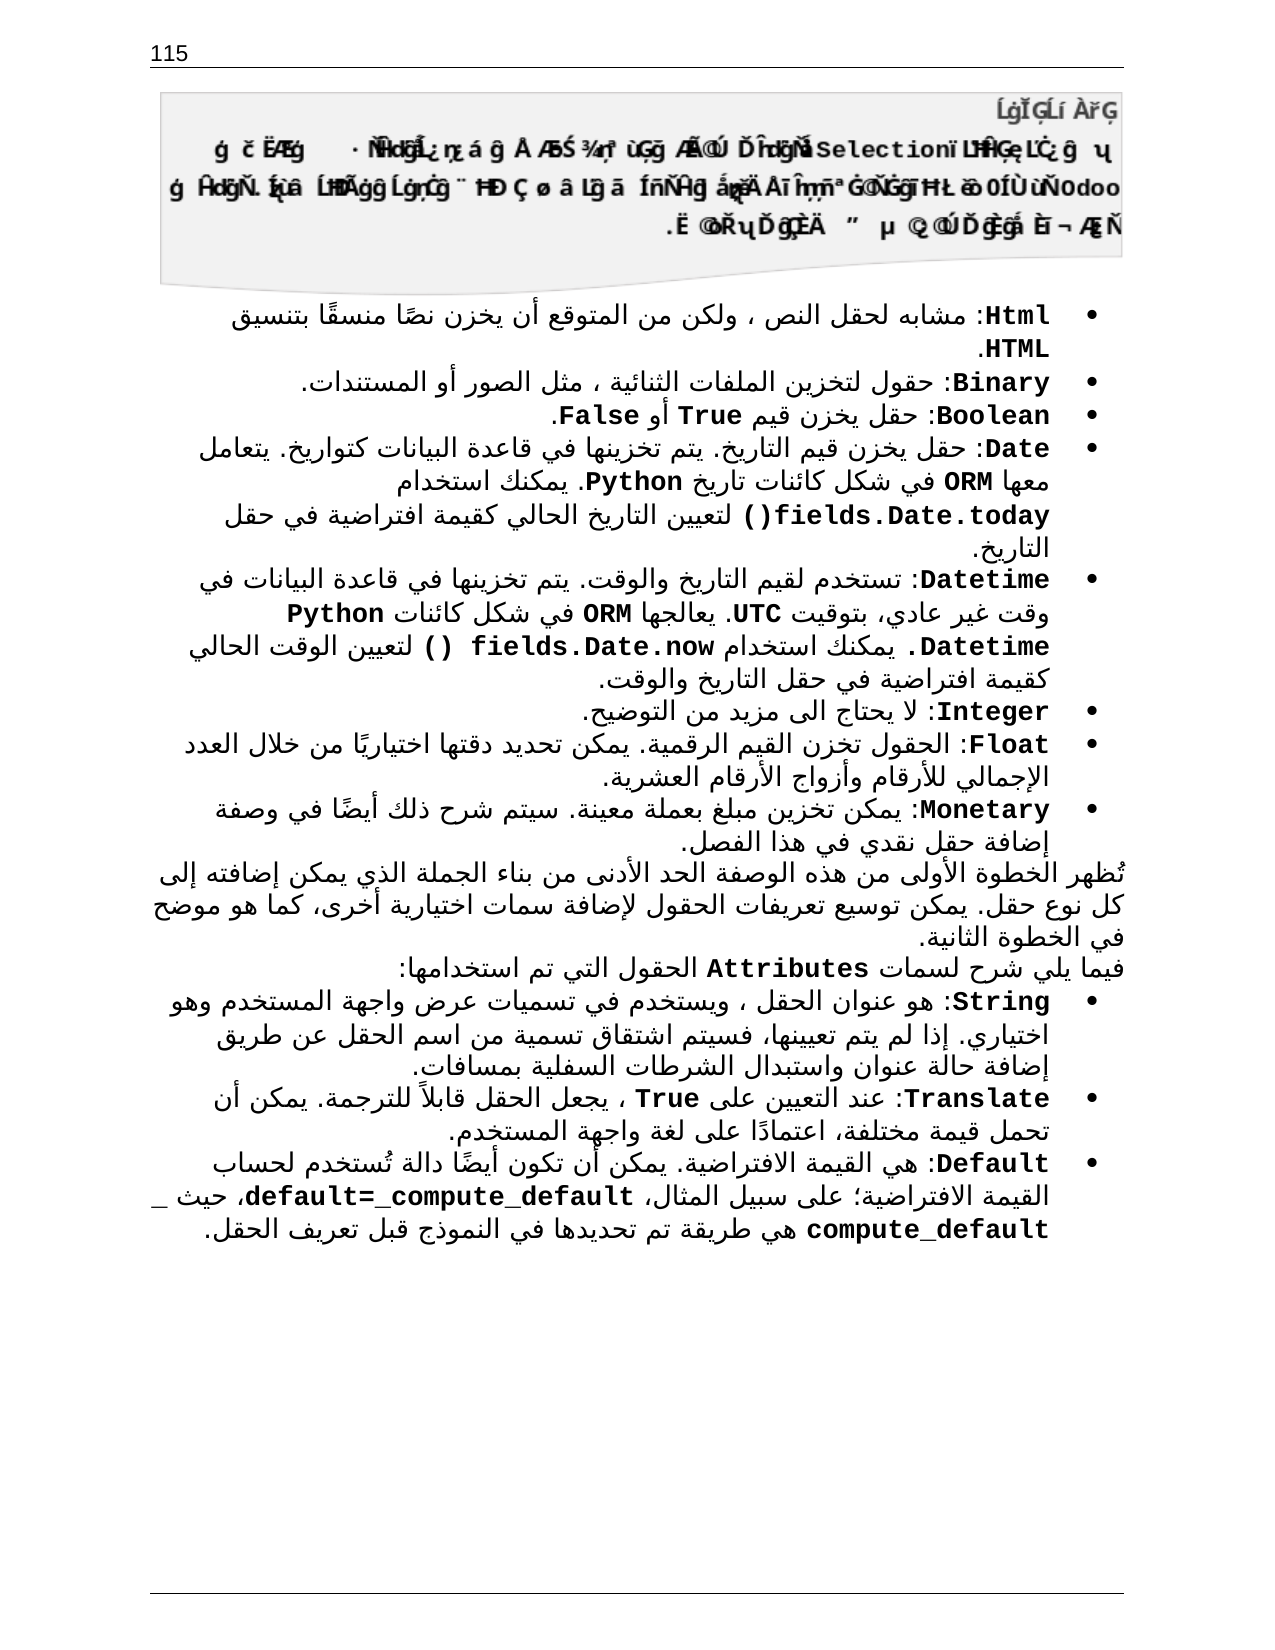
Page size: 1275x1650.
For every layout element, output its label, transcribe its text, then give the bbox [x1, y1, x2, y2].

list Binary: حقول لتخزين الملفات الثنائية ، مثل الصور أو المستندات. [150, 366, 1087, 399]
list Monetary: يمكن تخزين مبلغ بعملة معينة. سيتم شرح ذلك أيضًا في وصفة إضافة حقل نقدي في هذا الفصل. [150, 793, 1087, 858]
list Html: مشابه لحقل النص ، ولكن من المتوقع أن يخزن نصًا منسقًا بتنسيق HTML. [150, 299, 1087, 366]
list Boolean: حقل يخزن قيم True أو False. [150, 399, 1087, 432]
list Float: الحقول تخزن القيم الرقمية. يمكن تحديد دقتها اختياريًا من خلال العدد الإجمالي للأرقام وأزواج الأرقام العشرية. [150, 728, 1087, 793]
list Datetime: تستخدم لقيم التاريخ والوقت. يتم تخزينها في قاعدة البيانات في وقت غير عادي، بتوقيت UTC. يعالجها ORM في شكل كائنات Python Datetime. يمكنك استخدام fields.Date.now () لتعيين الوقت الحالي كقيمة افتراضية في حقل التاريخ والوقت. [150, 564, 1087, 695]
text تُظهر الخطوة الأولى من هذه الوصفة الحد الأدنى من بناء الجملة الذي يمكن إضافته إلى كل نوع حقل. يمكن توسيع تعريفات الحقول لإضافة سمات اختيارية أخرى، كما هو موضح في الخطوة الثانية. [150, 858, 1125, 952]
list Translate: عند التعيين على True ، يجعل الحقل قابلاً للترجمة. يمكن أن تحمل قيمة مختلفة، اعتمادًا على لغة واجهة المستخدم. [150, 1082, 1087, 1147]
list String: هو عنوان الحقل ، ويستخدم في تسميات عرض واجهة المستخدم وهو اختياري. إذا لم يتم تعيينها، فسيتم اشتقاق تسمية من اسم الحقل عن طريق إضافة حالة عنوان واستبدال الشرطات السفلية بمسافات. [150, 986, 1087, 1082]
text فيما يلي شرح لسمات Attributes الحقول التي تم استخدامها: [150, 952, 1125, 986]
list Default: هي القيمة الافتراضية. يمكن أن تكون أيضًا دالة تُستخدم لحساب القيمة الافتراضية؛ على سبيل المثال، default=_compute_default، حيث _compute_default هي طريقة تم تحديدها في النموذج قبل تعريف الحقل. [150, 1147, 1087, 1247]
list Date: حقل يخزن قيم التاريخ. يتم تخزينها في قاعدة البيانات كتواريخ. يتعامل معها ORM في شكل كائنات تاريخ Python. يمكنك استخدام fields.Date.today() لتعيين التاريخ الحالي كقيمة افتراضية في حقل التاريخ. [150, 432, 1087, 564]
list Integer: لا يحتاج الى مزيد من التوضيح. [150, 695, 1087, 728]
